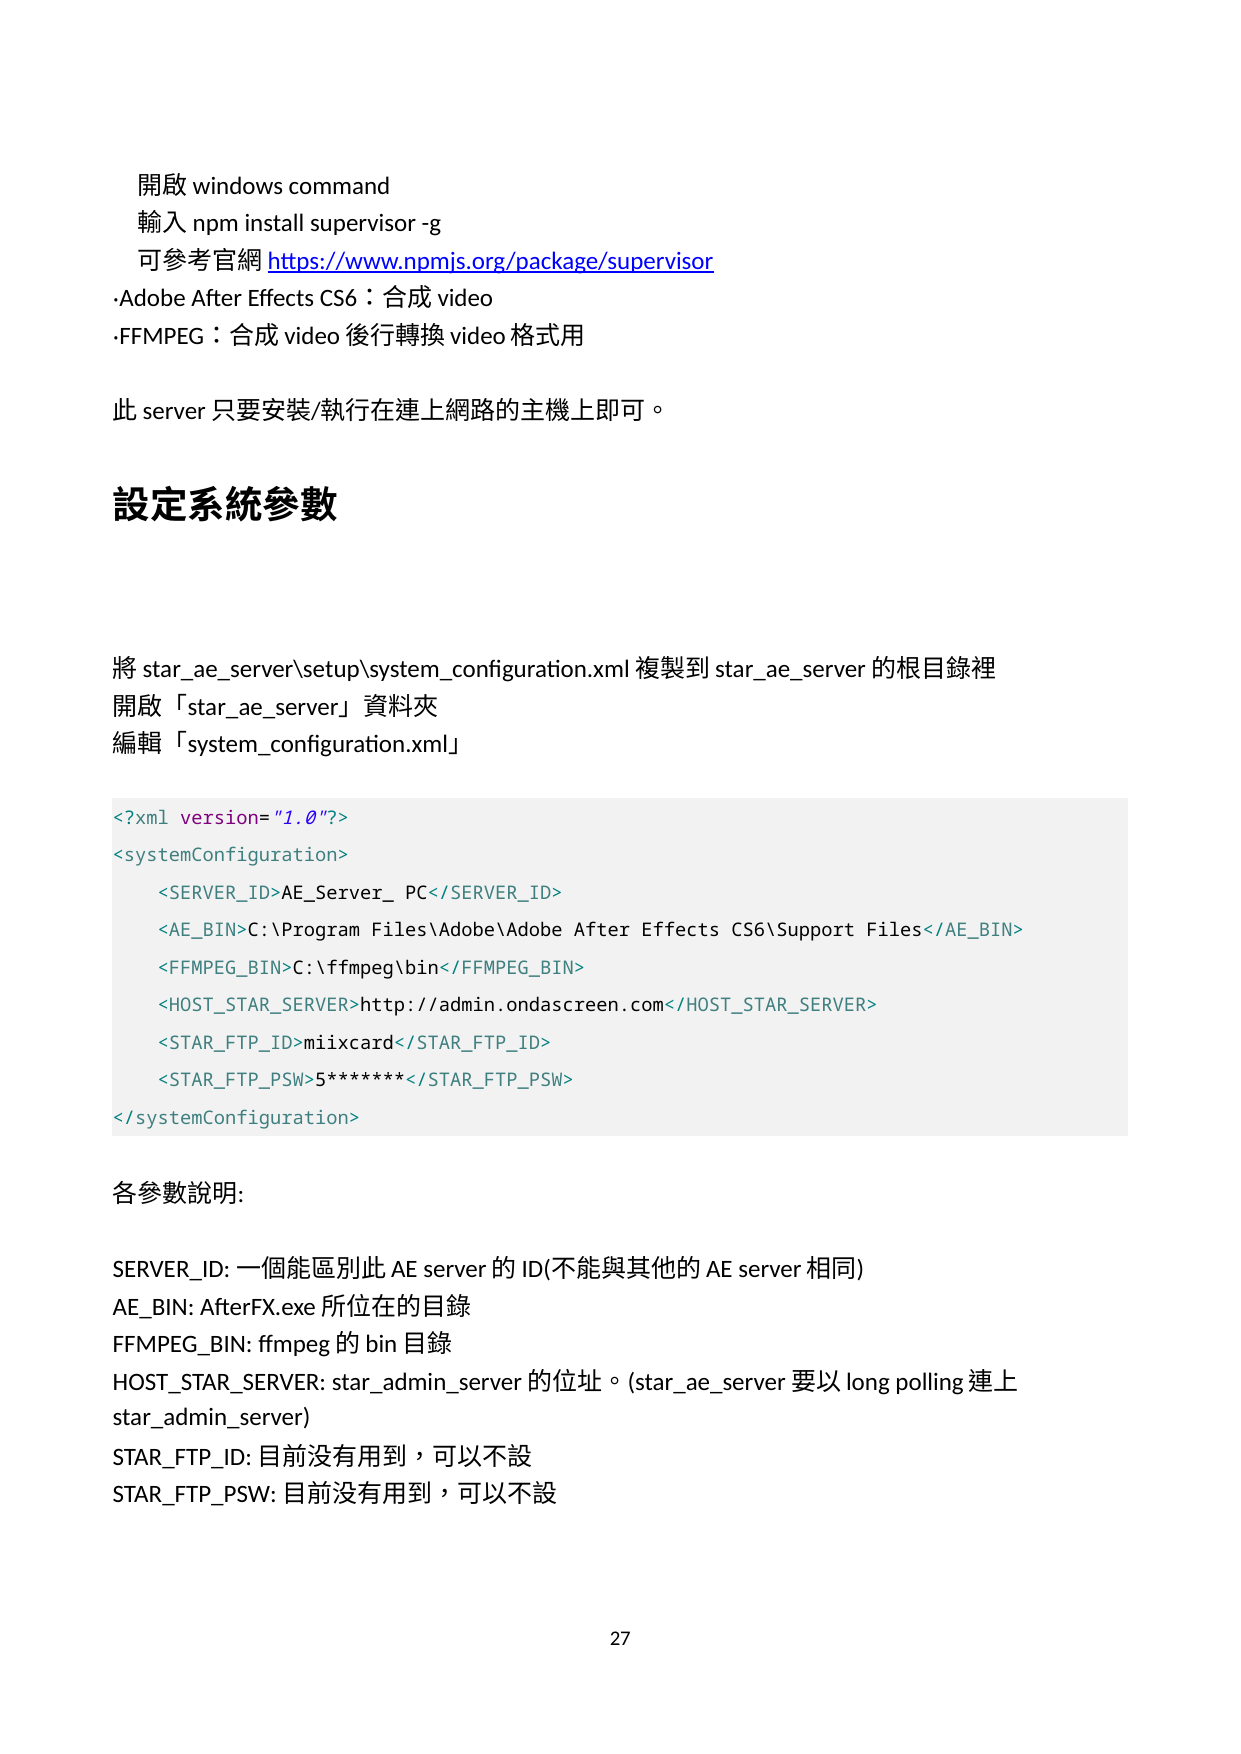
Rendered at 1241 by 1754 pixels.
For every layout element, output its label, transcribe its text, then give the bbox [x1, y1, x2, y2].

text 開啟windows command [137, 164, 1128, 202]
text <systemConfiguration> [112, 836, 1128, 873]
text SERVER_ID: 一個能區別此AE server的ID(不能與其他的AE server相同) [112, 1248, 1128, 1286]
text STAR_FTP_ID: 目前没有用到，可以不設 [112, 1436, 1128, 1473]
text ‧Adobe After Effects CS6：合成video [112, 277, 1128, 314]
text 編輯「system_configuration.xml」 [112, 723, 1128, 761]
text HOST_STAR_SERVER: star_admin_server的位址。(star_ae_server要以long polling連上star_admin_server) [112, 1361, 1128, 1436]
text <STAR_FTP_ID>miixcard</STAR_FTP_ID> [112, 1023, 1128, 1061]
text </systemConfiguration> [112, 1098, 1128, 1136]
text 此server只要安裝/執行在連上網路的主機上即可。 [112, 389, 1128, 427]
text FFMPEG_BIN: ffmpeg的bin目錄 [112, 1323, 1128, 1361]
text 將star_ae_server\setup\system_configuration.xml複製到star_ae_server的根目錄裡 [112, 648, 1128, 686]
text <SERVER_ID>AE_Server_ PC</SERVER_ID> [112, 873, 1128, 911]
text <STAR_FTP_PSW>5*******</STAR_FTP_PSW> [112, 1061, 1128, 1098]
text STAR_FTP_PSW: 目前没有用到，可以不設 [112, 1473, 1128, 1511]
subtitle 設定系統參數 [112, 464, 1128, 539]
text <?xml version="1.0"?> [112, 798, 1128, 836]
text 輸入npm install supervisor -g [137, 202, 1128, 239]
text 開啟「star_ae_server」資料夾 [112, 686, 1128, 723]
text <FFMPEG_BIN>C:\ffmpeg\bin</FFMPEG_BIN> [112, 948, 1128, 986]
text AE_BIN: AfterFX.exe所位在的目錄 [112, 1286, 1128, 1323]
text <HOST_STAR_SERVER>http://admin.ondascreen.com</HOST_STAR_SERVER> [112, 986, 1128, 1023]
text 可參考官網https://www.npmjs.org/package/supervisor [137, 239, 1128, 277]
text 各參數說明: [112, 1173, 1128, 1211]
text <AE_BIN>C:\Program Files\Adobe\Adobe After Effects CS6\Support Files</AE_BIN> [112, 911, 1128, 948]
text ‧FFMPEG：合成video後行轉換video格式用 [112, 314, 1128, 352]
